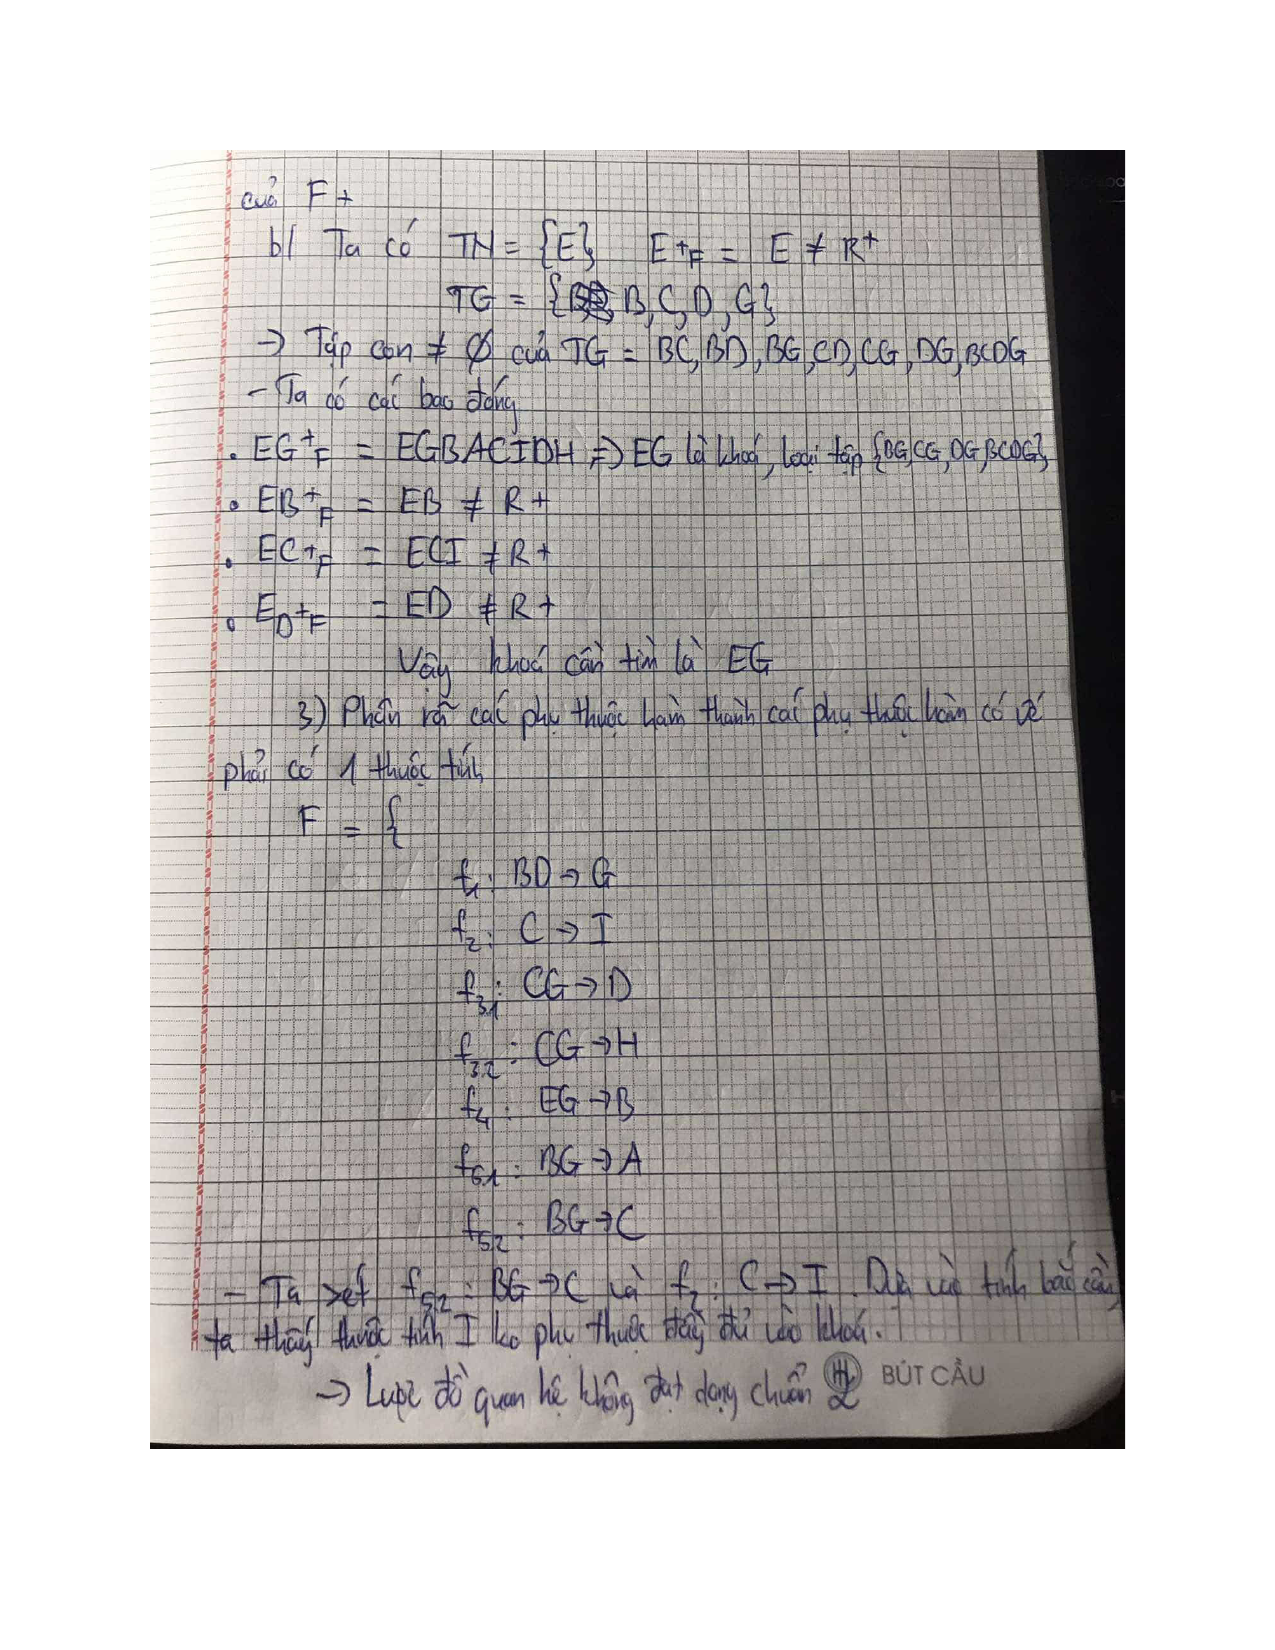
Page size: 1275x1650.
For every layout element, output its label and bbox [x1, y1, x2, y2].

picture [150, 150, 1125, 1449]
